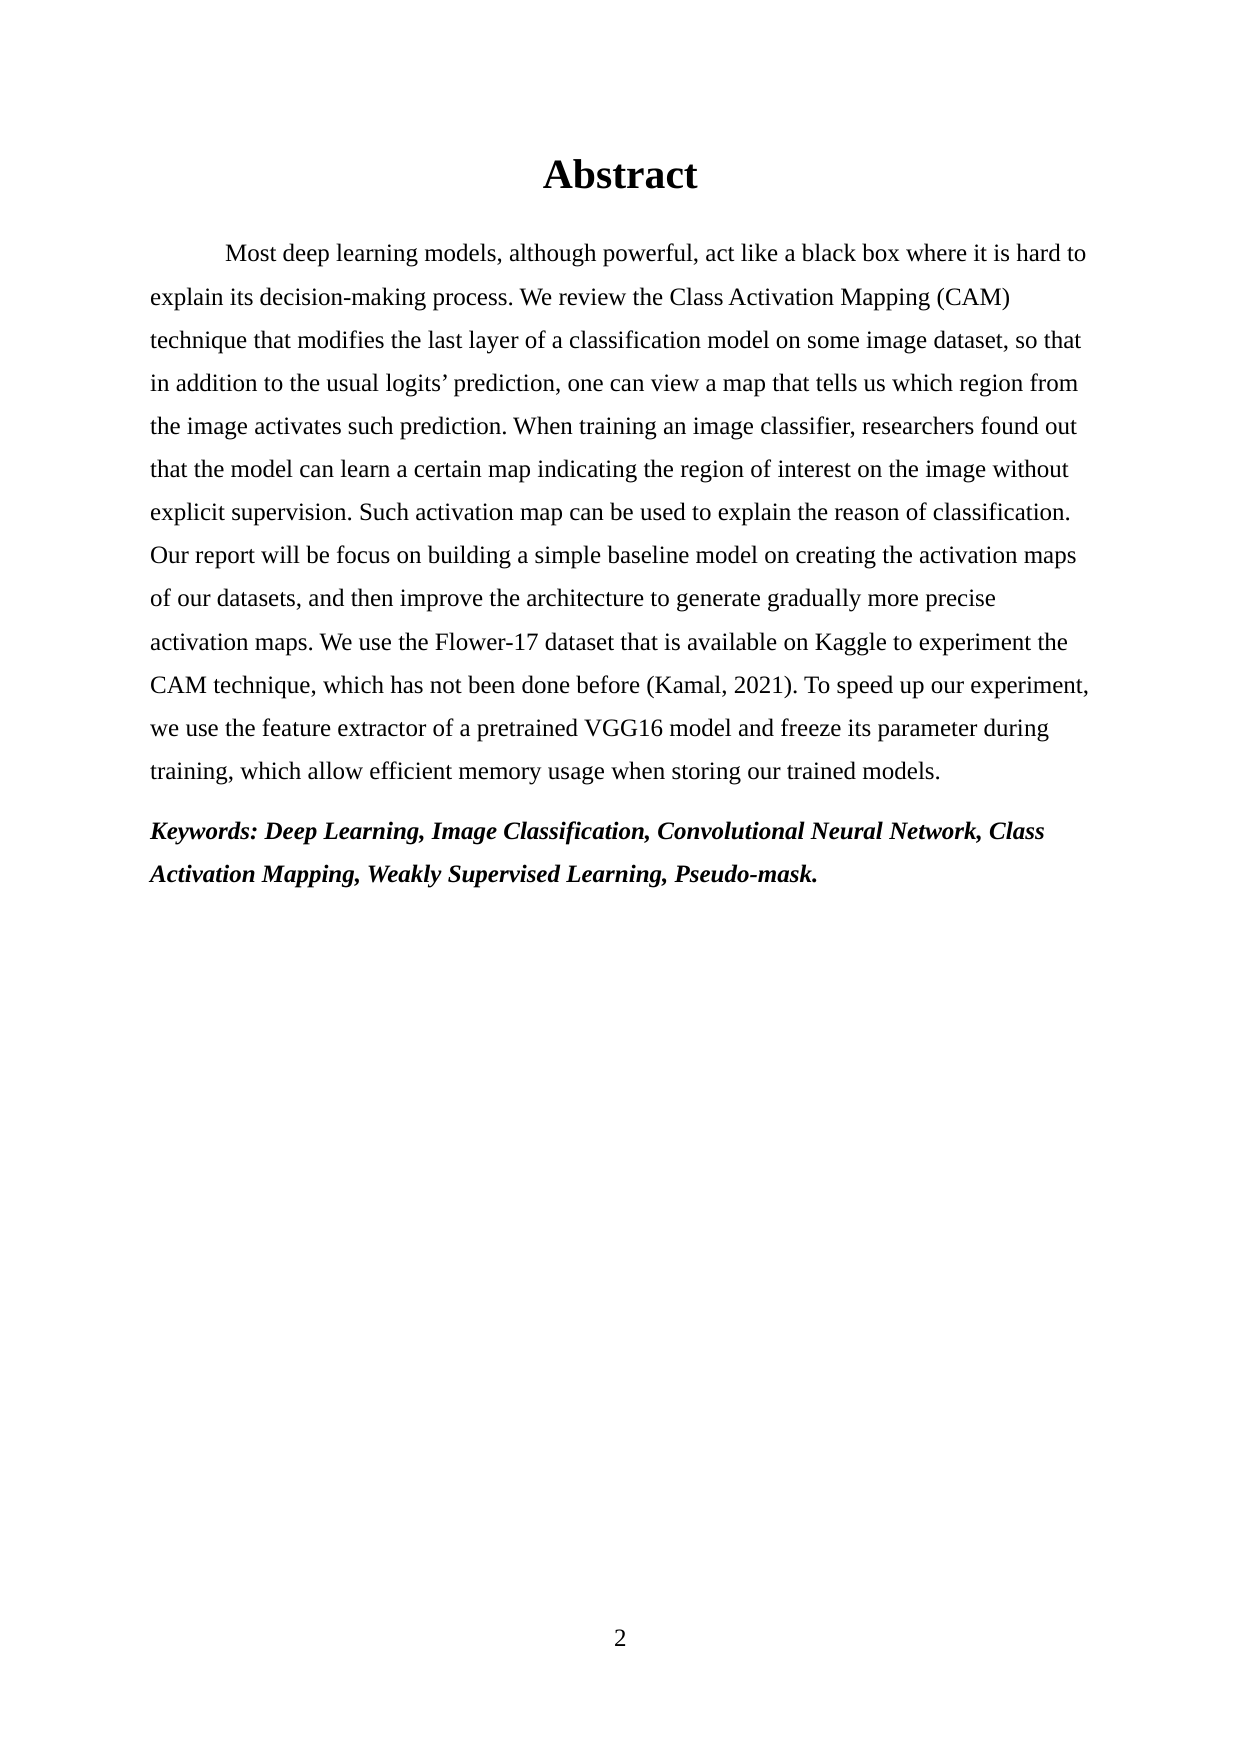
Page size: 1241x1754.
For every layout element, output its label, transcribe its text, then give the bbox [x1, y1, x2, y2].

text Most deep learning models, although powerful, act like a black box where it is hard to explain its decision-making process. We review the Class Activation Mapping (CAM) technique that modifies the last layer of a classification model on some image dataset, so that in addition to the usual logits’ prediction, one can view a map that tells us which region from the image activates such prediction. When training an image classifier, researchers found out that the model can learn a certain map indicating the region of interest on the image without explicit supervision. Such activation map can be used to explain the reason of classification. Our report will be focus on building a simple baseline model on creating the activation maps of our datasets, and then improve the architecture to generate gradually more precise activation maps. We use the Flower-17 dataset that is available on Kaggle to experiment the CAM technique, which has not been done before (Kamal, 2021). To speed up our experiment, we use the feature extractor of a pretrained VGG16 model and freeze its parameter during training, which allow efficient memory usage when storing our trained models. [150, 238, 1090, 785]
text Keywords: Deep Learning, Image Classification, Convolutional Neural Network, Class Activation Mapping, Weakly Supervised Learning, Pseudo-mask. [150, 816, 1090, 888]
subtitle Abstract [150, 150, 1090, 198]
